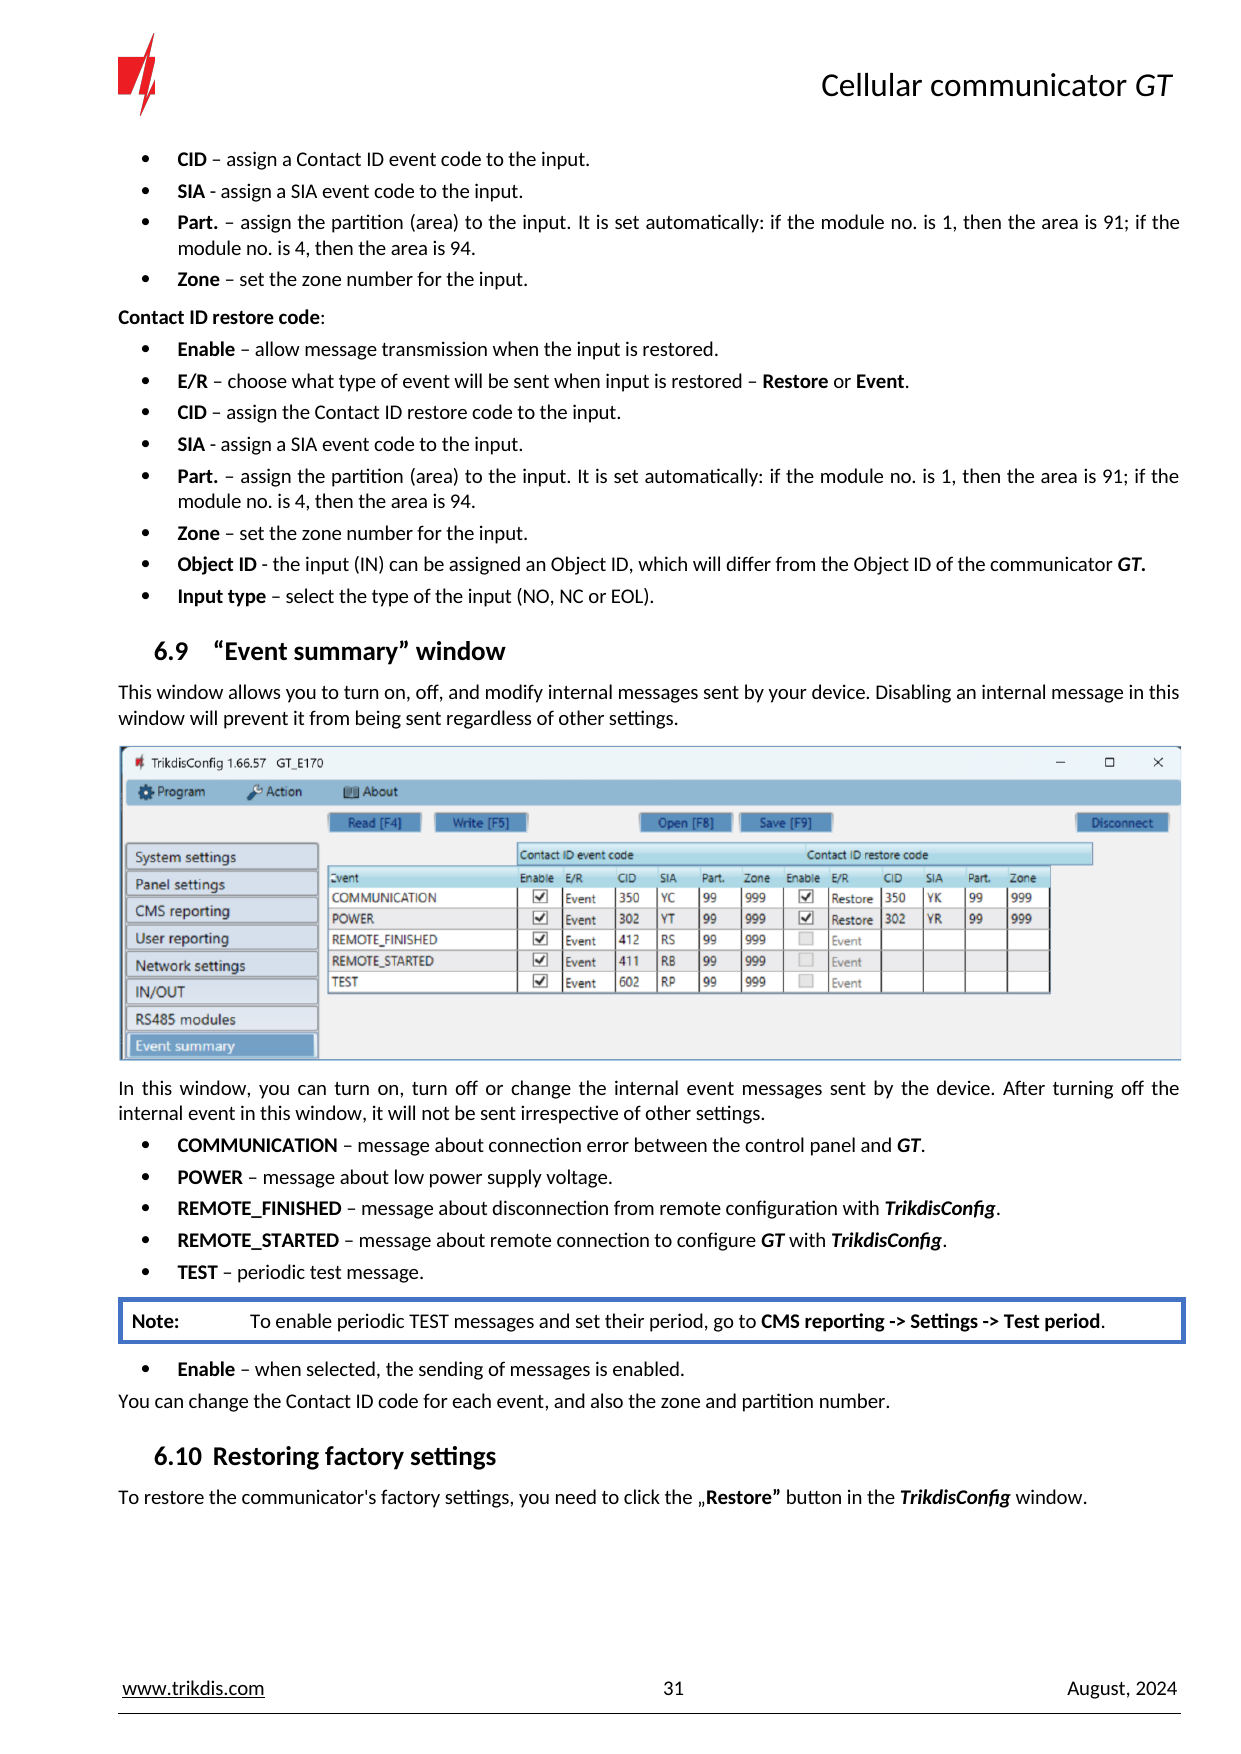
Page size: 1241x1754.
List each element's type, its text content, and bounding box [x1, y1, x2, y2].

list Enable – when selected, the sending of messages is enabled. [142, 1357, 1181, 1382]
list TEST – periodic test message. [142, 1259, 1181, 1284]
text To restore the communicator's factory settings, you need to click the „Restore” button in the TrikdisConfig window. [118, 1484, 1181, 1510]
text Restoring factory settings [153, 1439, 1181, 1472]
list SIA - assign a SIA event code to the input. [142, 431, 1181, 457]
picture [118, 33, 155, 116]
list REMOTE_STARTED – message about remote connection to configure GT with TrikdisConfig. [142, 1227, 1181, 1253]
picture [118, 742, 1182, 1063]
list Part. – assign the partition (area) to the input. It is set automatically: if the module no. is 1, then the area is 91; if the module no. is 4, then the area is 94. [142, 463, 1181, 514]
list POWER – message about low power supply voltage. [142, 1164, 1181, 1189]
list REMOTE_FINISHED – message about disconnection from remote configuration with TrikdisConfig. [142, 1196, 1181, 1221]
text In this window, you can turn on, turn off or change the internal event messages sent by the device. After turning off the internal event in this window, it will not be sent irrespective of other settings. [118, 1075, 1181, 1126]
list Input type – select the type of the input (NO, NC or EOL). [142, 583, 1181, 609]
list E/R – choose what type of event will be sent when input is restored – Restore or Event. [142, 368, 1181, 393]
text This window allows you to turn on, off, and modify internal messages sent by your device. Disabling an internal message in this window will prevent it from being sent regardless of other settings. [118, 679, 1181, 730]
list SIA - assign a SIA event code to the input. [142, 178, 1181, 203]
text You can change the Contact ID code for each event, and also the zone and partition number. [118, 1388, 1181, 1414]
list Enable – allow message transmission when the input is restored. [142, 336, 1181, 362]
list CID – assign the Contact ID restore code to the input. [142, 399, 1181, 425]
list Part. – assign the partition (area) to the input. It is set automatically: if the module no. is 1, then the area is 91; if the module no. is 4, then the area is 94. [142, 209, 1181, 260]
table_header To enable periodic TEST messages and set their period, go to CMS reporting -> Settings -> Test period. [239, 1302, 1181, 1339]
text Contact ID restore code: [118, 304, 1181, 330]
list Zone – set the zone number for the input. [142, 520, 1181, 545]
list Zone – set the zone number for the input. [142, 267, 1181, 292]
table_header Note: [123, 1302, 238, 1339]
text “Event summary” window [153, 634, 1181, 667]
list CID – assign a Contact ID event code to the input. [142, 146, 1181, 172]
list Object ID - the input (IN) can be assigned an Object ID, which will differ from the Object ID of the communicator GT. [142, 552, 1181, 577]
list COMMUNICATION – message about connection error between the control panel and GT. [142, 1132, 1181, 1158]
